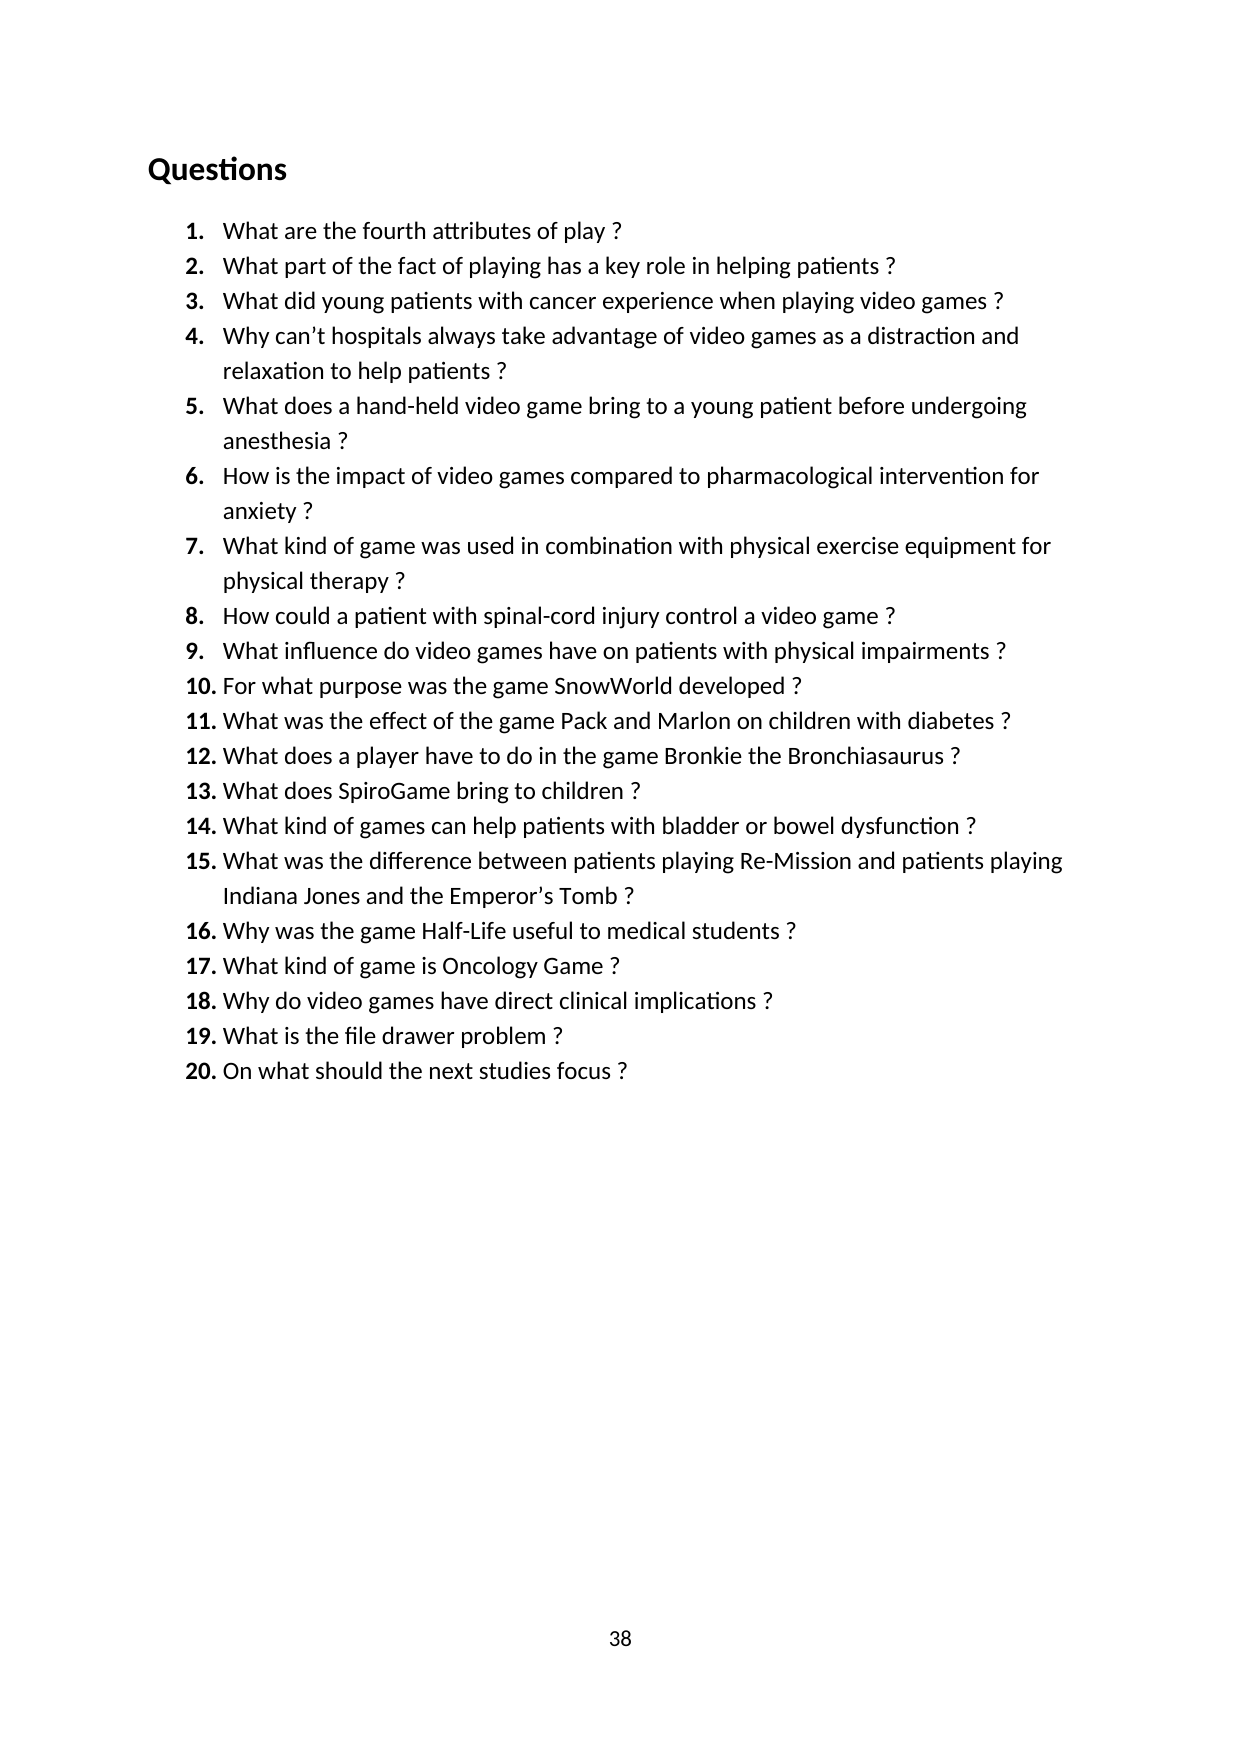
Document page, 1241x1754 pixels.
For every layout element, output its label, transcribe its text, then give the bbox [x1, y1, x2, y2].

list What part of the fact of playing has a key role in helping patients ? [185, 250, 1093, 281]
list How could a patient with spinal-cord injury control a video game ? [185, 600, 1093, 631]
list What kind of games can help patients with bladder or bowel dysfunction ? [185, 810, 1093, 841]
list What is the file drawer problem ? [185, 1020, 1093, 1051]
list What kind of game was used in combination with physical exercise equipment for physical therapy ? [185, 530, 1093, 596]
list What was the effect of the game Pack and Marlon on children with diabetes ? [185, 705, 1093, 736]
list For what purpose was the game SnowWorld developed ? [185, 670, 1093, 701]
text Questions [148, 148, 1093, 188]
list What kind of game is Oncology Game ? [185, 950, 1093, 981]
list What was the difference between patients playing Re-Mission and patients playing Indiana Jones and the Emperor’s Tomb ? [185, 845, 1093, 911]
list Why do video games have direct clinical implications ? [185, 985, 1093, 1016]
list How is the impact of video games compared to pharmacological intervention for anxiety ? [185, 460, 1093, 526]
list What does a player have to do in the game Bronkie the Bronchiasaurus ? [185, 740, 1093, 771]
list Why was the game Half-Life useful to medical students ? [185, 915, 1093, 946]
list What did young patients with cancer experience when playing video games ? [185, 285, 1093, 316]
list On what should the next studies focus ? [185, 1055, 1093, 1086]
list What does SpiroGame bring to children ? [185, 775, 1093, 806]
list Why can’t hospitals always take advantage of video games as a distraction and relaxation to help patients ? [185, 320, 1093, 386]
list What does a hand-held video game bring to a young patient before undergoing anesthesia ? [185, 390, 1093, 456]
list What are the fourth attributes of play ? [185, 215, 1093, 246]
list What influence do video games have on patients with physical impairments ? [185, 635, 1093, 666]
